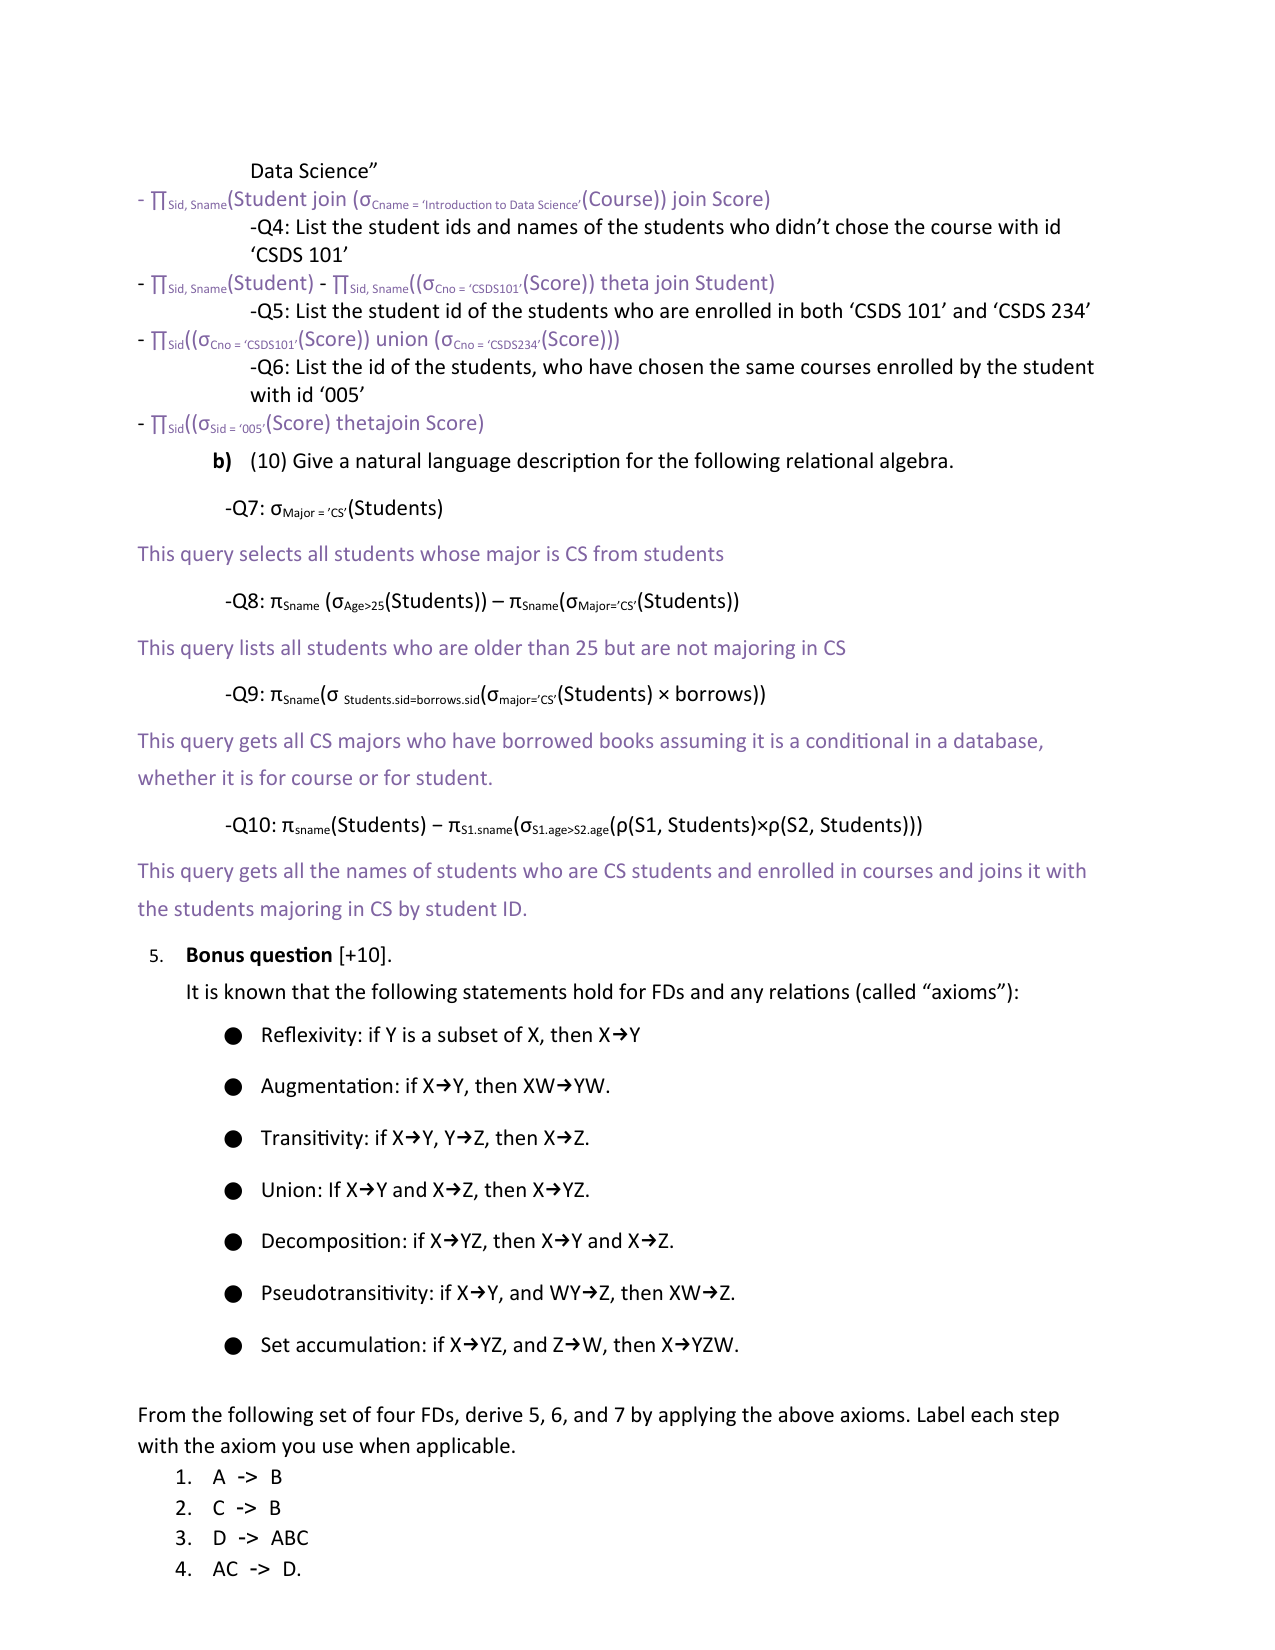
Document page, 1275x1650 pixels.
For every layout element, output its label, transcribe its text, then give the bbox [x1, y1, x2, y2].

text - ∏Sid, Sname(Student) - ∏Sid, Sname((σCno = ‘CSDS101’(Score)) theta join Student) [137, 268, 1104, 296]
list Bonus question [+10]. [149, 940, 1104, 968]
text -Q8: πSname (σAge>25(Students)) – πSname(σMajor=’CS’(Students)) [225, 586, 1104, 614]
text - ∏Sid((σCno = ‘CSDS101’(Score)) union (σCno = ‘CSDS234’(Score))) [137, 324, 1104, 352]
list D -> ABC [175, 1523, 1083, 1552]
text -Q9: πSname(σ Students.sid=borrows.sid(σmajor=’CS’(Students) × borrows)) [225, 679, 1104, 707]
list A -> B [175, 1462, 1083, 1490]
list AC -> D. [175, 1554, 1083, 1613]
text - ∏Sid, Sname(Student join (σCname = ‘Introduction to Data Science’(Course)) join Score) [137, 184, 1104, 212]
list (10) Give a natural language description for the following relational algebra. [212, 446, 1104, 474]
list Reflexivity: if Y is a subset of X, then X→Y [223, 1008, 1083, 1055]
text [250, 156, 1104, 184]
list Set accumulation: if X→YZ, and Z→W, then X→YZW. [223, 1318, 1083, 1365]
text - ∏Sid((σSid = ‘005’(Score) thetajoin Score) [137, 408, 1104, 436]
text -Q6: List the id of the students, who have chosen the same courses enrolled by the student with id ‘005’ [250, 352, 1104, 408]
list Augmentation: if X→Y, then XW→YW. [223, 1060, 1083, 1107]
list Pseudotransitivity: if X→Y, and WY→Z, then XW→Z. [223, 1267, 1083, 1313]
text From the following set of four FDs, derive 5, 6, and 7 by applying the above axioms. Label each step with the axiom you use when applicable. [137, 1401, 1083, 1459]
text This query lists all students who are older than 25 but are not majoring in CS [137, 633, 1104, 661]
list Transitivity: if X→Y, Y→Z, then X→Z. [223, 1112, 1083, 1158]
list Decomposition: if X→YZ, then X→Y and X→Z. [223, 1215, 1083, 1262]
text -Q10: πsname(Students) − πS1.sname(σS1.age>S2.age(ρ(S1, Students)×ρ(S2, Students))) [225, 810, 1104, 838]
text This query gets all the names of students who are CS students and enrolled in courses and joins it with the students majoring in CS by student ID. [137, 856, 1104, 922]
text It is known that the following statements hold for FDs and any relations (called “axioms”): [186, 977, 1083, 1006]
text -Q4: List the student ids and names of the students who didn’t chose the course with id ‘CSDS 101’ [250, 212, 1104, 268]
list C -> B [175, 1493, 1083, 1521]
text This query selects all students whose major is CS from students [137, 539, 1104, 567]
text -Q7: σMajor = ’CS’(Students) [225, 493, 1104, 521]
text -Q5: List the student id of the students who are enrolled in both ‘CSDS 101’ and ‘CSDS 234’ [250, 296, 1104, 324]
list Union: If X→Y and X→Z, then X→YZ. [223, 1163, 1083, 1210]
text This query gets all CS majors who have borrowed books assuming it is a conditional in a database, whether it is for course or for student. [137, 726, 1104, 791]
